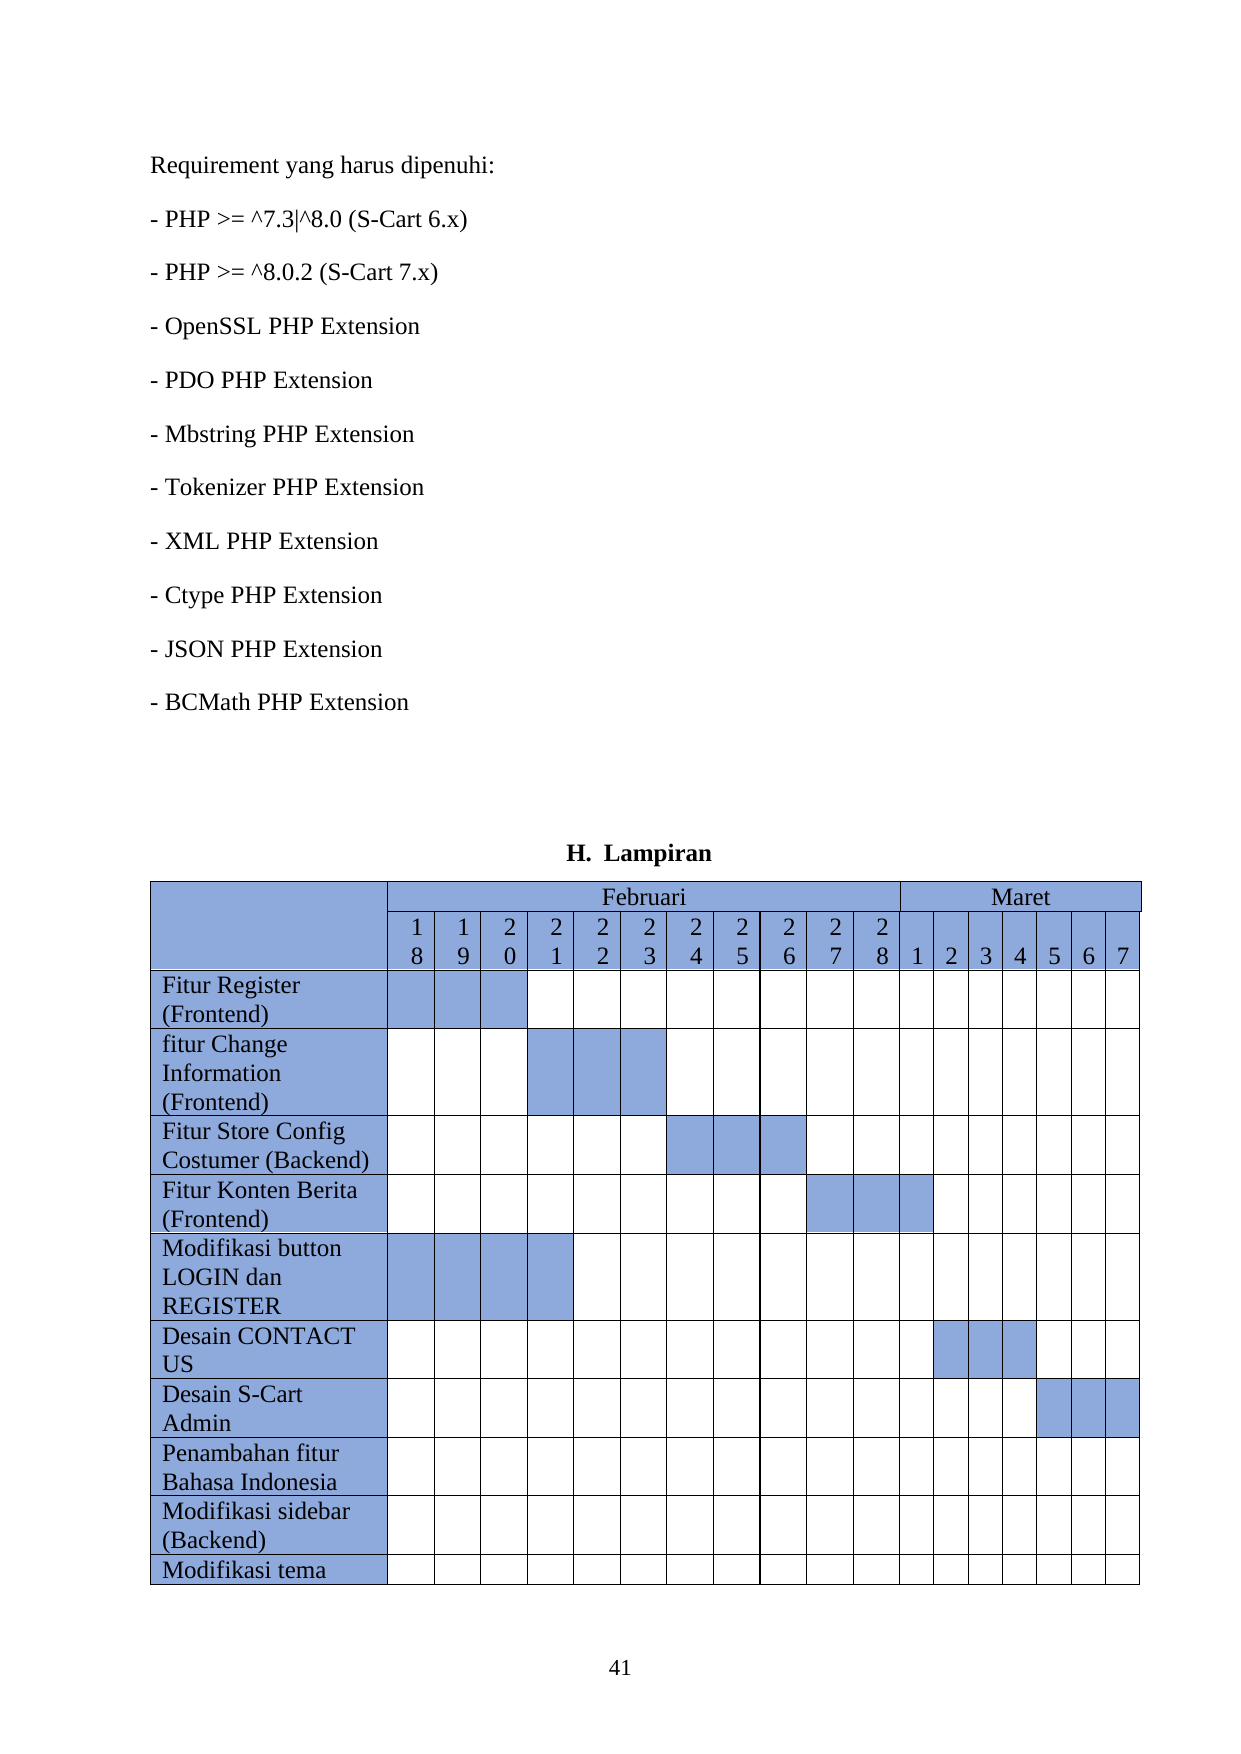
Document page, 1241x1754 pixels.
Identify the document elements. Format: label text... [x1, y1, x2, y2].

table_cell [714, 1438, 759, 1495]
table_cell [969, 1234, 1002, 1320]
table_cell [1003, 1379, 1036, 1437]
table_cell [1037, 971, 1071, 1028]
subtitle Lampiran [187, 838, 1090, 867]
table_cell [934, 1116, 968, 1174]
table_cell [667, 1379, 713, 1437]
table_cell [388, 1379, 434, 1437]
table_cell Desain CONTACT US [151, 1321, 387, 1378]
table_cell fitur Change Information (Frontend) [151, 1029, 387, 1115]
table_cell [934, 1175, 968, 1232]
table_cell [667, 1321, 713, 1378]
table_cell [807, 1234, 853, 1320]
table_cell 23 [621, 912, 666, 969]
text - Tokenizer PHP Extension [150, 472, 1090, 501]
table_cell [1003, 1029, 1036, 1115]
table_cell [1072, 1116, 1105, 1174]
table_cell [969, 1496, 1002, 1554]
text - BCMath PHP Extension [150, 687, 1090, 716]
table_cell [1106, 1175, 1139, 1232]
table_cell [528, 1555, 573, 1584]
table_cell [435, 1321, 480, 1378]
table_cell [621, 1438, 666, 1495]
table_cell [481, 1234, 527, 1320]
table_cell 1 [900, 912, 933, 969]
table_cell [1072, 1029, 1105, 1115]
table_cell [714, 1175, 759, 1232]
table_cell [1037, 1234, 1071, 1320]
table_cell [761, 1029, 806, 1115]
table_cell [761, 1234, 806, 1320]
table_cell [854, 1321, 899, 1378]
table_cell 7 [1106, 912, 1139, 969]
table_cell [1037, 1029, 1071, 1115]
table_cell [1106, 971, 1139, 1028]
table_cell [481, 1496, 527, 1554]
table_cell [900, 1175, 933, 1232]
table_cell [574, 1029, 620, 1115]
table_cell [761, 1116, 806, 1174]
table_cell [388, 1496, 434, 1554]
table_cell [1003, 971, 1036, 1028]
table_cell [900, 1234, 933, 1320]
table_cell 19 [435, 912, 480, 969]
table_cell [854, 1379, 899, 1437]
table_cell [667, 971, 713, 1028]
table_cell 6 [1072, 912, 1105, 969]
table_cell [761, 1379, 806, 1437]
table_cell [807, 1555, 853, 1584]
table_cell 3 [969, 912, 1002, 969]
table_cell 5 [1037, 912, 1071, 969]
table_cell [1003, 1438, 1036, 1495]
table_cell [481, 1029, 527, 1115]
table_cell [1037, 1555, 1071, 1584]
table_cell [1003, 1234, 1036, 1320]
table_cell [574, 1234, 620, 1320]
table_cell [435, 1379, 480, 1437]
table_cell [934, 1029, 968, 1115]
table_cell [667, 1116, 713, 1174]
table_cell [435, 1438, 480, 1495]
table_cell [1072, 1555, 1105, 1584]
table_cell Modifikasi button LOGIN dan REGISTER [151, 1234, 387, 1320]
table_cell [714, 1379, 759, 1437]
table_cell [388, 971, 434, 1028]
table_cell [854, 1438, 899, 1495]
text - OpenSSL PHP Extension [150, 311, 1090, 340]
table_cell [621, 1321, 666, 1378]
table_cell [969, 1321, 1002, 1378]
table_cell [807, 1321, 853, 1378]
table_cell [1003, 1496, 1036, 1554]
table_cell [1003, 1175, 1036, 1232]
table_cell [388, 1029, 434, 1115]
table_cell [1037, 1379, 1071, 1437]
table_cell 18 [388, 912, 434, 969]
table_cell [854, 1175, 899, 1232]
table_cell [900, 1438, 933, 1495]
table_cell [969, 1175, 1002, 1232]
table_cell [621, 1175, 666, 1232]
table_cell [807, 1029, 853, 1115]
table_cell 27 [807, 912, 853, 969]
text - JSON PHP Extension [150, 634, 1090, 662]
table_cell [435, 1029, 480, 1115]
table_cell [388, 1321, 434, 1378]
table_cell [528, 1496, 573, 1554]
table_cell [481, 1116, 527, 1174]
table_header Maret [901, 882, 1141, 911]
table_cell Fitur Register (Frontend) [151, 971, 387, 1028]
table_cell [934, 1555, 968, 1584]
table_cell [621, 1029, 666, 1115]
table_cell [854, 1116, 899, 1174]
table_cell [481, 971, 527, 1028]
table_cell [934, 1496, 968, 1554]
table_cell [435, 971, 480, 1028]
table_cell [528, 1234, 573, 1320]
table_cell [714, 1321, 759, 1378]
table_cell [528, 1029, 573, 1115]
table_cell [807, 1496, 853, 1554]
table_cell [1037, 1116, 1071, 1174]
table_cell [1106, 1029, 1139, 1115]
table_cell 2 [934, 912, 968, 969]
table_cell [1037, 1496, 1071, 1554]
table_cell [1072, 971, 1105, 1028]
table_cell 22 [574, 912, 620, 969]
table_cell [151, 1555, 387, 1584]
table_cell [435, 1234, 480, 1320]
table_cell [1037, 1175, 1071, 1232]
table_cell [900, 1321, 933, 1378]
table_cell [574, 1321, 620, 1378]
table_header Februari [388, 882, 900, 911]
table_cell [1106, 1321, 1139, 1378]
table_cell [714, 1116, 759, 1174]
table_cell [667, 1438, 713, 1495]
table_cell [714, 1234, 759, 1320]
table_cell [969, 1555, 1002, 1584]
table_cell [621, 1234, 666, 1320]
table_cell [388, 1175, 434, 1232]
table_cell [621, 1496, 666, 1554]
table_cell [1037, 1321, 1071, 1378]
table_cell [1003, 1116, 1036, 1174]
table_cell [1072, 1438, 1105, 1495]
table_cell [528, 1379, 573, 1437]
table_cell 20 [481, 912, 527, 969]
table_cell [761, 1175, 806, 1232]
table_cell [621, 1555, 666, 1584]
table_cell [1003, 1321, 1036, 1378]
table_cell Modifikasi sidebar (Backend) [151, 1496, 387, 1554]
table_cell [667, 1496, 713, 1554]
table_cell [1072, 1234, 1105, 1320]
table_cell [761, 1496, 806, 1554]
table_cell [1072, 1175, 1105, 1232]
table_cell [854, 1496, 899, 1554]
text - Mbstring PHP Extension [150, 419, 1090, 447]
table_cell [934, 1438, 968, 1495]
table_cell Fitur Store Config Costumer (Backend) [151, 1116, 387, 1174]
table_cell [969, 1116, 1002, 1174]
table_cell [854, 1234, 899, 1320]
table_cell [807, 1116, 853, 1174]
table_cell [900, 1555, 933, 1584]
table_cell [969, 1379, 1002, 1437]
text Requirement yang harus dipenuhi: [150, 150, 1090, 179]
table_cell 25 [714, 912, 759, 969]
table_cell Desain S-Cart Admin [151, 1379, 387, 1437]
table_cell [807, 1379, 853, 1437]
text - PDO PHP Extension [150, 365, 1090, 394]
table_cell [388, 1234, 434, 1320]
table_cell [761, 1555, 806, 1584]
table_cell [528, 1116, 573, 1174]
text - XML PHP Extension [150, 526, 1090, 555]
table_cell [435, 1555, 480, 1584]
table_cell [934, 1321, 968, 1378]
table_cell [574, 1438, 620, 1495]
table_cell [667, 1555, 713, 1584]
table_cell [807, 1438, 853, 1495]
table_cell [1106, 1555, 1139, 1584]
table_cell [481, 1438, 527, 1495]
table_cell [574, 1175, 620, 1232]
table_cell [1106, 1496, 1139, 1554]
table_cell [574, 1116, 620, 1174]
table_header [151, 882, 387, 969]
table_cell [528, 971, 573, 1028]
table_cell [900, 1496, 933, 1554]
table_cell [388, 1116, 434, 1174]
table_cell [621, 971, 666, 1028]
table_cell [574, 971, 620, 1028]
table_cell [481, 1379, 527, 1437]
table_cell [900, 971, 933, 1028]
table_cell 4 [1003, 912, 1036, 969]
table_cell [714, 1029, 759, 1115]
table_cell [934, 1379, 968, 1437]
table_cell [807, 1175, 853, 1232]
table_cell [435, 1116, 480, 1174]
table_cell [1106, 1234, 1139, 1320]
table_cell [621, 1116, 666, 1174]
table_cell [574, 1379, 620, 1437]
table_cell [761, 1321, 806, 1378]
table_cell [714, 1555, 759, 1584]
table_cell [481, 1555, 527, 1584]
table_cell [481, 1321, 527, 1378]
table_cell [528, 1175, 573, 1232]
table_cell 28 [854, 912, 899, 969]
table_cell [854, 971, 899, 1028]
table_cell [900, 1116, 933, 1174]
text - PHP >= ^8.0.2 (S-Cart 7.x) [150, 257, 1090, 286]
table_cell [621, 1379, 666, 1437]
table_cell [667, 1029, 713, 1115]
table_cell [854, 1029, 899, 1115]
table_cell [574, 1496, 620, 1554]
table_cell Penambahan fitur Bahasa Indonesia [151, 1438, 387, 1495]
table_cell [528, 1438, 573, 1495]
table_cell [435, 1496, 480, 1554]
table_cell [574, 1555, 620, 1584]
table_cell [714, 1496, 759, 1554]
text - Ctype PHP Extension [150, 580, 1090, 609]
table_cell 21 [528, 912, 573, 969]
table_cell [761, 1438, 806, 1495]
table_cell [969, 971, 1002, 1028]
table_cell [934, 971, 968, 1028]
table_cell [667, 1175, 713, 1232]
table_cell 26 [761, 912, 806, 969]
text - PHP >= ^7.3|^8.0 (S-Cart 6.x) [150, 204, 1090, 232]
table_cell [1072, 1496, 1105, 1554]
table_cell [1106, 1379, 1139, 1437]
table_cell [969, 1438, 1002, 1495]
table_cell [714, 971, 759, 1028]
table_cell Fitur Konten Berita (Frontend) [151, 1175, 387, 1232]
table_cell [667, 1234, 713, 1320]
table_cell [528, 1321, 573, 1378]
table_cell [1003, 1555, 1036, 1584]
table_cell [761, 971, 806, 1028]
table_cell [934, 1234, 968, 1320]
table_cell [969, 1029, 1002, 1115]
table_cell [388, 1555, 434, 1584]
table_cell [1106, 1438, 1139, 1495]
table_cell [807, 971, 853, 1028]
table_cell [1072, 1321, 1105, 1378]
table_cell [1106, 1116, 1139, 1174]
table_cell [1072, 1379, 1105, 1437]
table_cell [435, 1175, 480, 1232]
table_cell [1037, 1438, 1071, 1495]
table_cell [900, 1029, 933, 1115]
table_cell [854, 1555, 899, 1584]
table_cell [900, 1379, 933, 1437]
table_cell [481, 1175, 527, 1232]
table_cell 24 [667, 912, 713, 969]
table_cell [388, 1438, 434, 1495]
